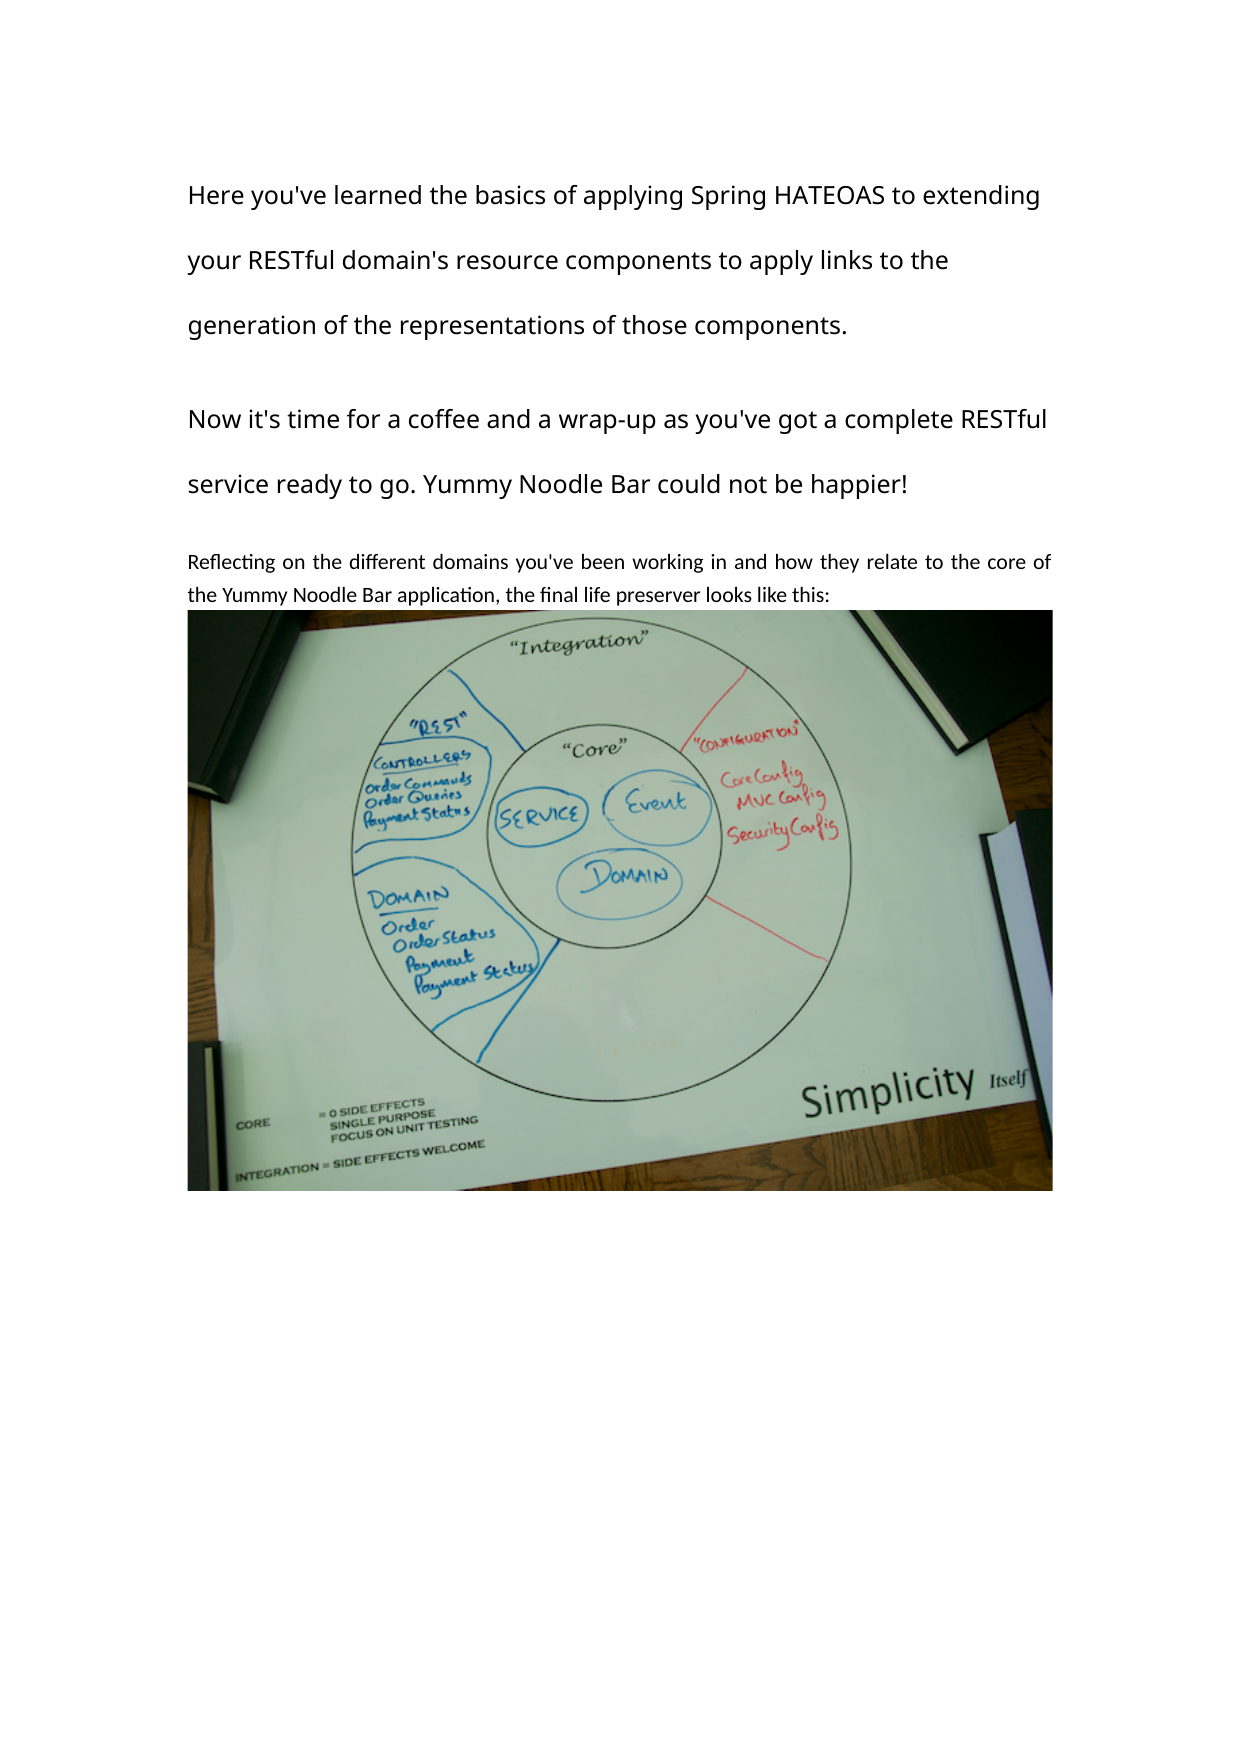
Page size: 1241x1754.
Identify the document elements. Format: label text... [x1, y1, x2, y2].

text Here you've learned the basics of applying Spring HATEOAS to extending your RESTful domain's resource components to apply links to the generation of the representations of those components. [187, 162, 1053, 357]
text Reflecting on the different domains you've been working in and how they relate to the core of the Yummy Noodle Bar application, the final life preserver looks like this: [187, 545, 1053, 610]
text Now it's time for a coffee and a wrap-up as you've got a complete RESTful service ready to go. Yummy Noodle Bar could not be happier! [187, 386, 1053, 516]
picture [187, 610, 1053, 1191]
